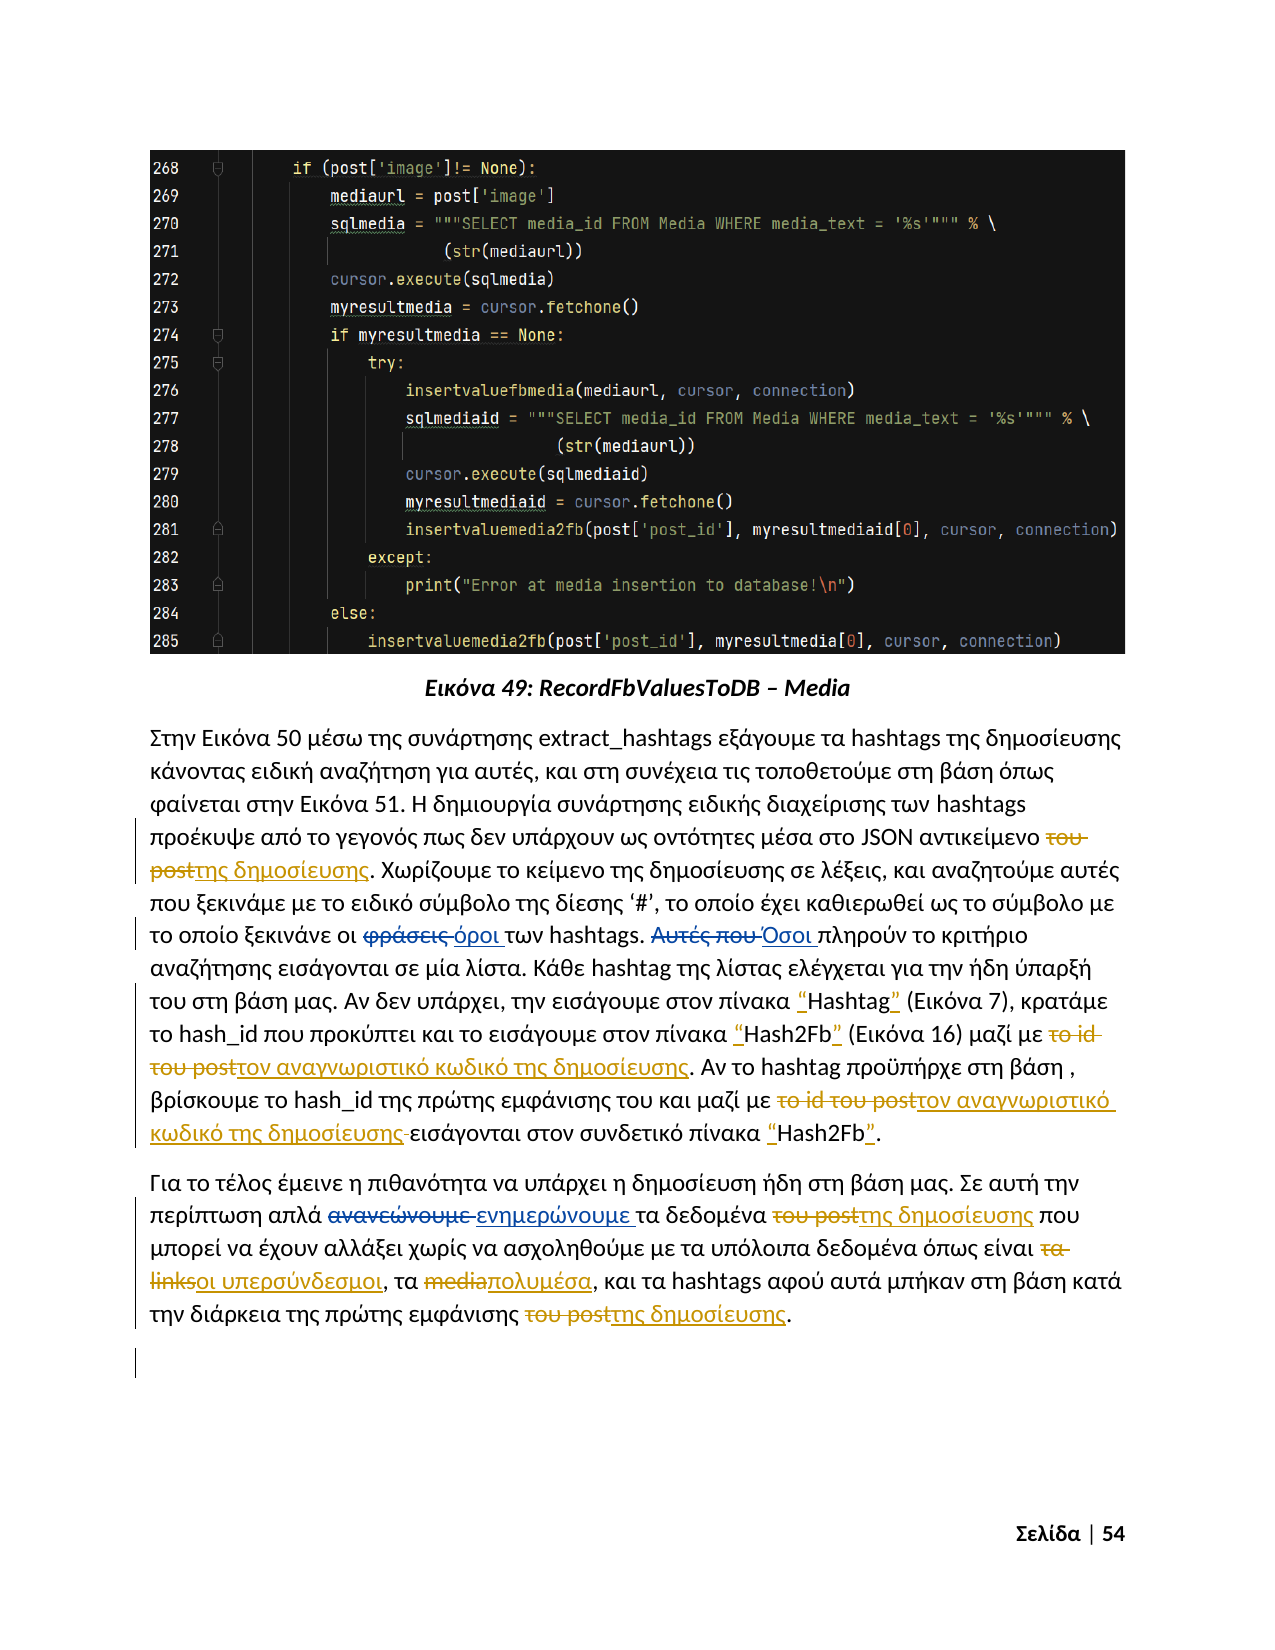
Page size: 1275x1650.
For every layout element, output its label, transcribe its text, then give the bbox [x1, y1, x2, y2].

text Στην Εικόνα 48 μέσω της συνάρτησης extract_hashtags εξάγουμε τα hashtags της δημοσίευσης κάνοντας ειδική αναζήτηση για αυτές, και στη συνέχεια τις τοποθετούμε στη βάση όπως φαίνεται στην Εικόνα 49. Η δημιουργία συνάρτησης ειδικής διαχείρισης των hashtags προέκυψε από το γεγονός πως δεν υπάρχουν ως οντότητες μέσα στο JSON αντικείμενο . Χωρίζουμε το κείμενο της δημοσίευσης σε λέξεις, και αναζητούμε αυτές που ξεκινάμε με το ειδικό σύμβολο της δίεσης ‘#’, το οποίο έχει καθιερωθεί ως το σύμβολο με το οποίο ξεκινάνε οι των hashtags. πληρούν το κριτήριο αναζήτησης εισάγονται σε μία λίστα. Κάθε hashtag της λίστας ελέγχεται για την ήδη ύπαρξή του στη βάση μας. Αν δεν υπάρχει, την εισάγουμε στον πίνακα Hashtag (Εικόνα 7), κρατάμε το hash_id που προκύπτει και το εισάγουμε στον πίνακα Hash2Fb (Εικόνα 16) μαζί με . Αν το hashtag προϋπήρχε στη βάση , βρίσκουμε το hash_id της πρώτης εμφάνισης του και μαζί με εισάγονται στον συνδετικό πίνακα Hash2Fb. [150, 722, 1125, 1148]
picture [150, 150, 1125, 654]
text Για το τέλος έμεινε η πιθανότητα να υπάρχει η δημοσίευση ήδη στη βάση μας. Σε αυτή την περίπτωση απλά τα δεδομένα που μπορεί να έχουν αλλάξει χωρίς να ασχοληθούμε με τα υπόλοιπα δεδομένα όπως είναι , τα , και τα hashtags αφού αυτά μπήκαν στη βάση κατά την διάρκεια της πρώτης εμφάνισης . [150, 1167, 1125, 1329]
text Εικόνα : RecordFbValuesToDB – Media [150, 672, 1125, 703]
